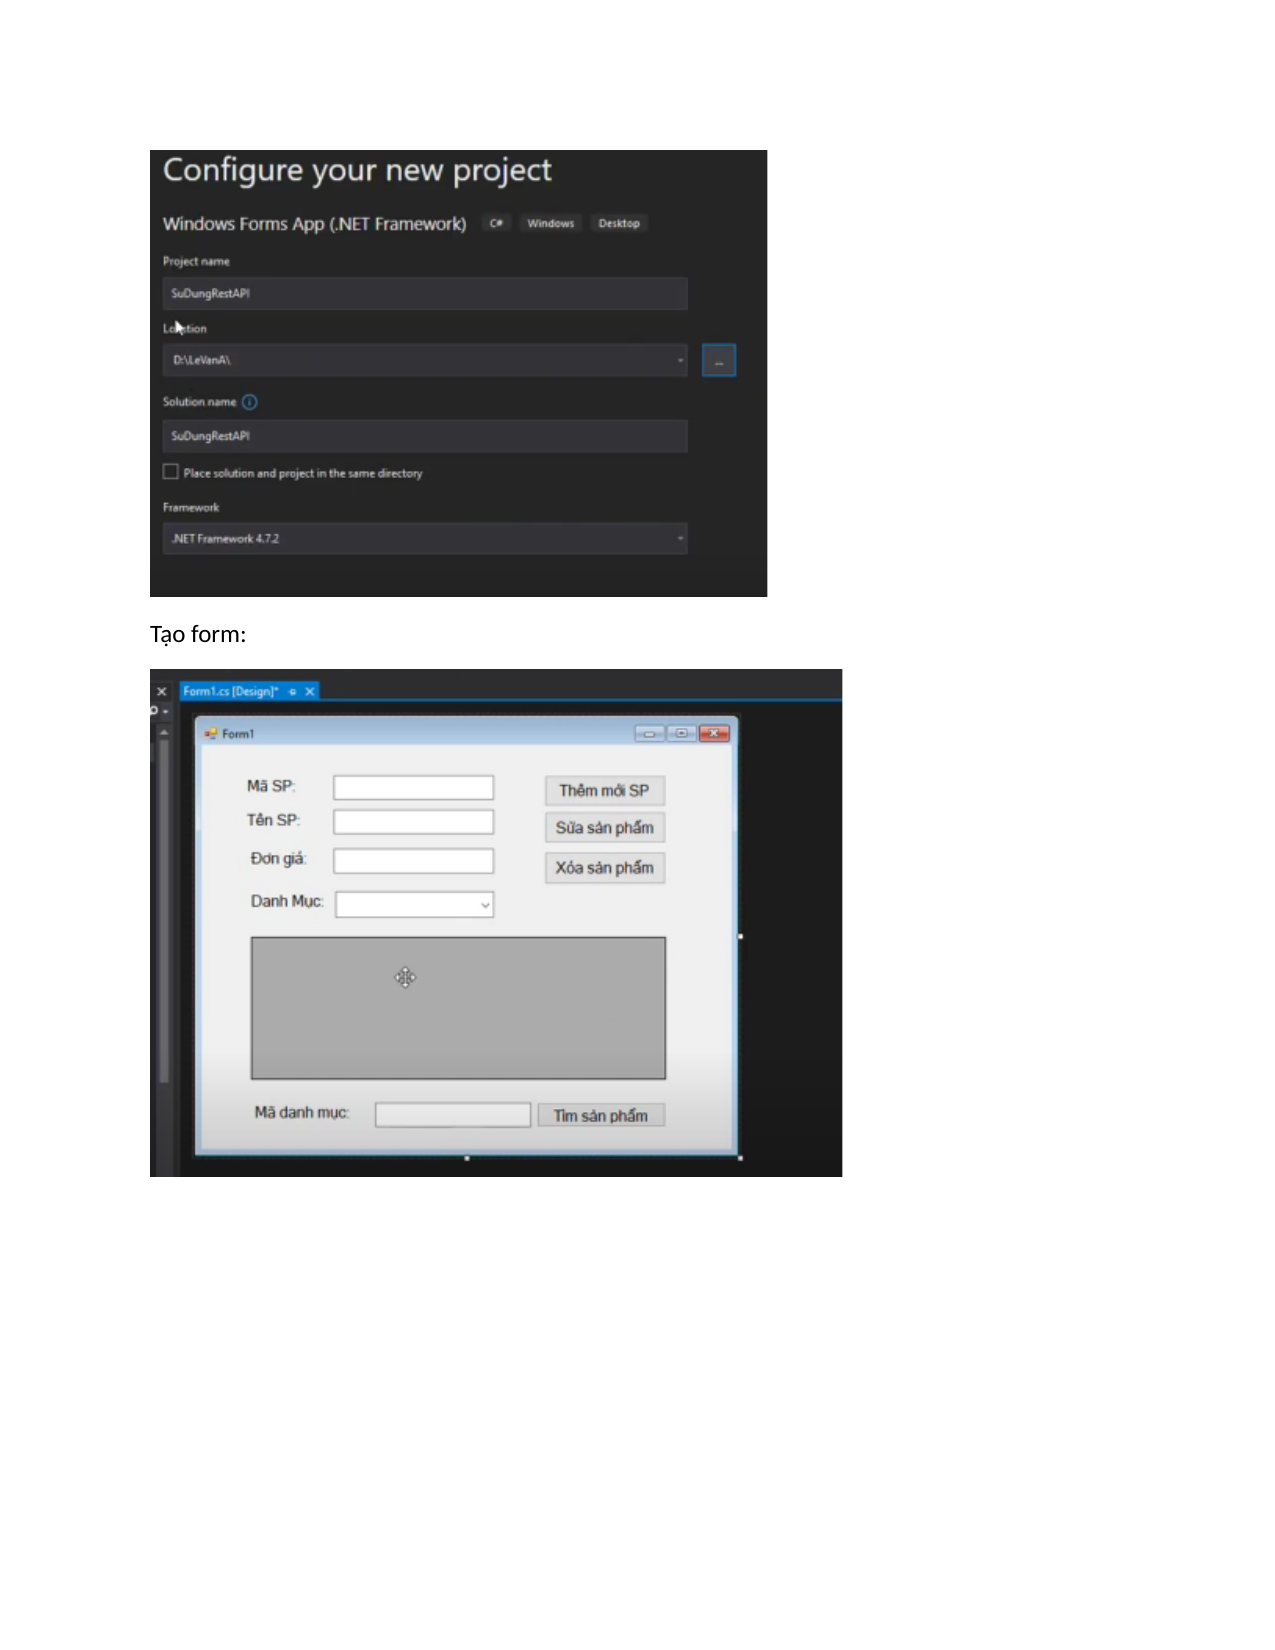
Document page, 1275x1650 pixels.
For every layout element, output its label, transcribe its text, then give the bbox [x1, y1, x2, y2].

picture [150, 150, 768, 597]
text Tạo form: [150, 618, 1125, 649]
picture [150, 669, 843, 1177]
